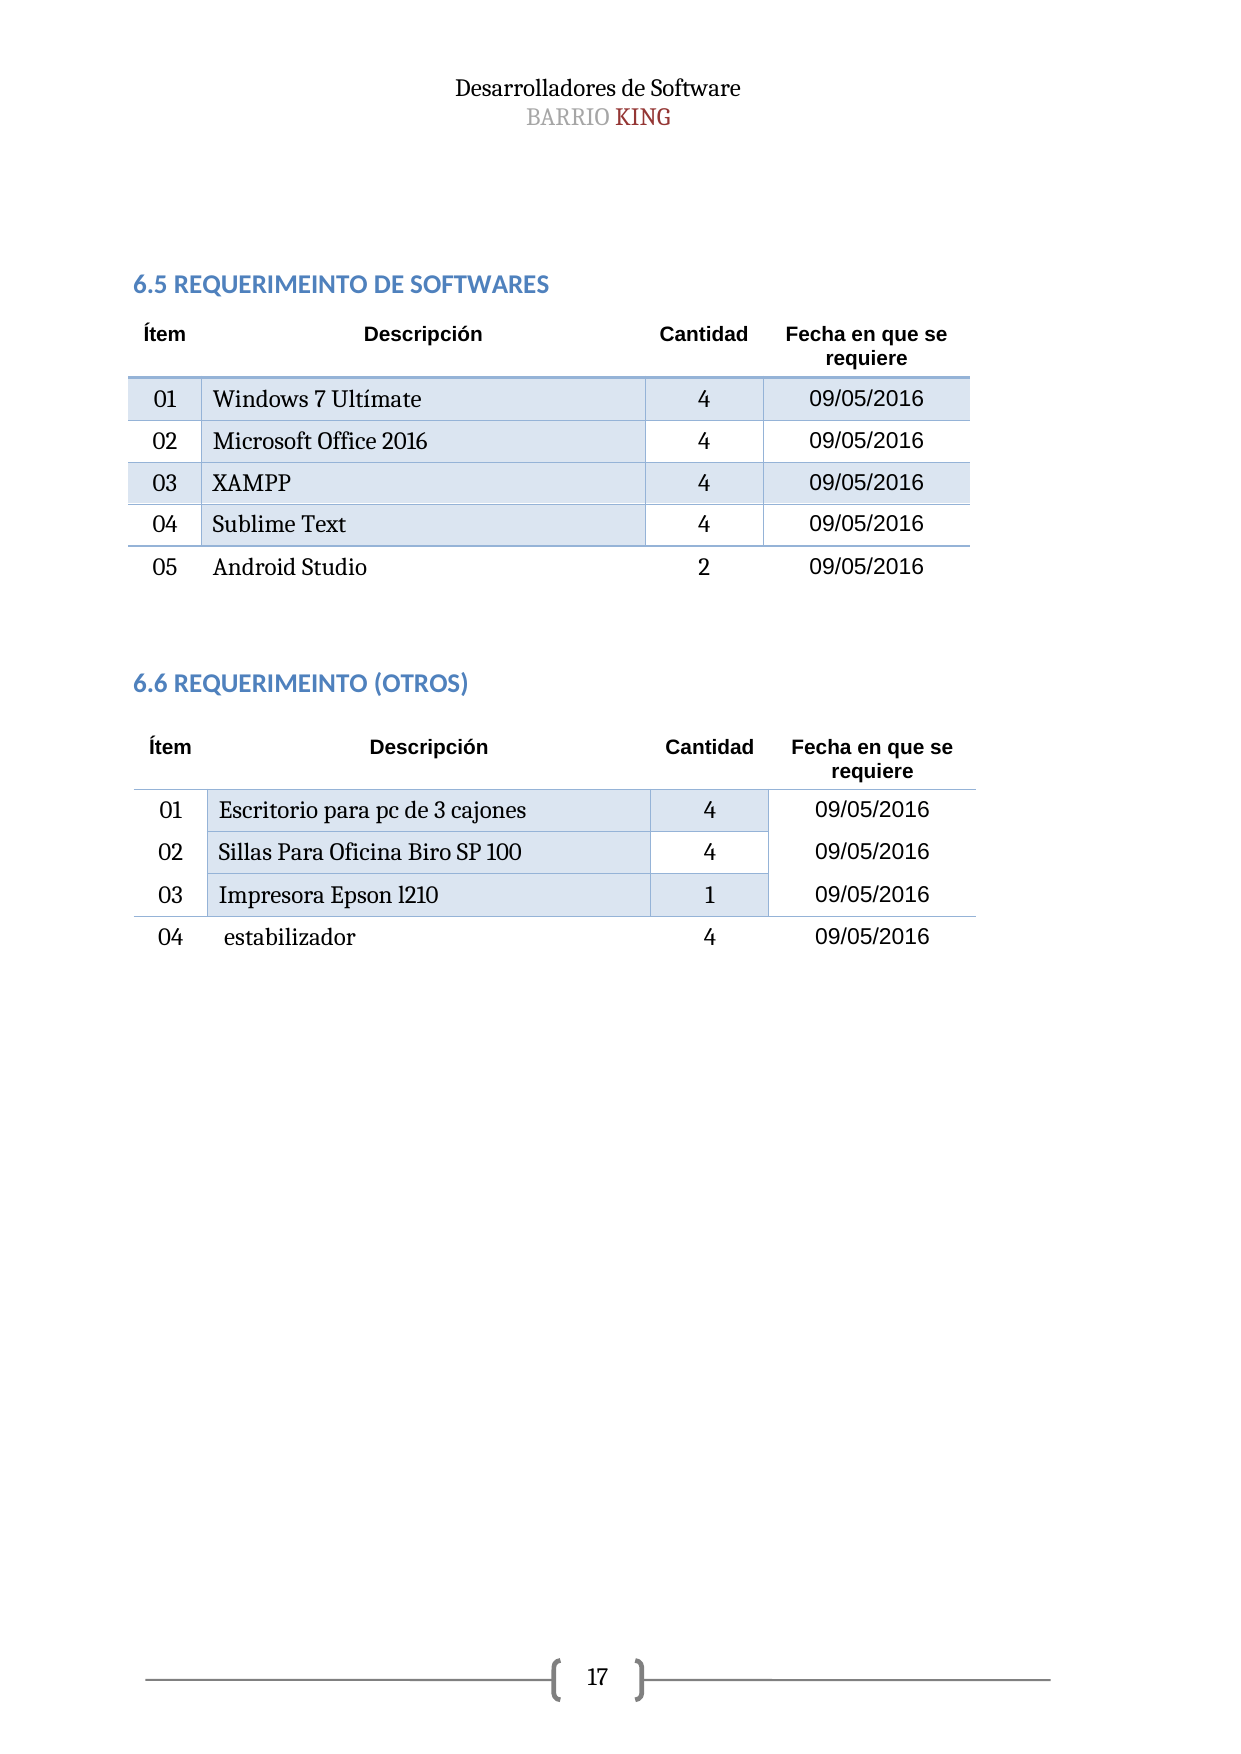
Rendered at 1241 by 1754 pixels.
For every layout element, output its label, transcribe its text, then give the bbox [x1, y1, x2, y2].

table_cell 01 [134, 790, 207, 831]
table_cell 09/05/2016 [763, 547, 970, 588]
table_cell Microsoft Office 2016 [202, 421, 645, 462]
table_cell Windows 7 Ultímate [202, 379, 645, 420]
subtitle 6.5 REQUERIMEINTO DE SOFTWARES [133, 268, 1063, 301]
table_cell 09/05/2016 [764, 505, 970, 545]
table_header Ítem [128, 315, 201, 376]
table_header Fecha en que se requiere [763, 315, 970, 376]
table_cell 09/05/2016 [769, 917, 976, 958]
table_cell 4 [651, 832, 768, 873]
subtitle 6.6 REQUERIMEINTO (OTROS) [133, 667, 1063, 699]
table_cell 4 [646, 505, 763, 545]
table_cell estabilizador [207, 917, 651, 958]
table_cell Android Studio [201, 547, 645, 588]
table_cell 02 [128, 421, 201, 462]
table_cell 03 [128, 463, 201, 503]
table_cell 03 [134, 873, 207, 916]
table_cell 09/05/2016 [764, 463, 970, 503]
table_cell 04 [134, 917, 207, 958]
table_header Descripción [207, 728, 651, 789]
table_header Ítem [134, 728, 207, 789]
table_cell 4 [646, 463, 763, 503]
table_cell 4 [646, 421, 763, 462]
table_cell 09/05/2016 [764, 421, 970, 462]
table_cell 04 [128, 505, 201, 545]
table_cell XAMPP [202, 463, 645, 503]
table_header Cantidad [651, 728, 769, 789]
table_cell Sillas Para Oficina Biro SP 100 [208, 832, 650, 873]
table_cell Impresora Epson l210 [208, 874, 650, 916]
table_cell 09/05/2016 [764, 379, 970, 420]
table_cell 01 [128, 379, 201, 420]
table_cell 4 [651, 917, 769, 958]
table_cell 4 [646, 379, 763, 420]
table_cell 09/05/2016 [769, 790, 976, 831]
table_header Cantidad [645, 315, 763, 376]
table_cell 09/05/2016 [769, 873, 976, 916]
table_cell Escritorio para pc de 3 cajones [208, 790, 650, 831]
table_header Fecha en que se requiere [769, 728, 976, 789]
table_cell 05 [128, 547, 201, 588]
table_cell 1 [651, 874, 768, 916]
table_cell 2 [645, 547, 763, 588]
table_cell 02 [134, 831, 207, 873]
table_header Descripción [201, 315, 645, 376]
table_cell Sublime Text [202, 505, 645, 545]
table_cell 4 [651, 790, 768, 831]
table_cell 09/05/2016 [769, 831, 976, 873]
